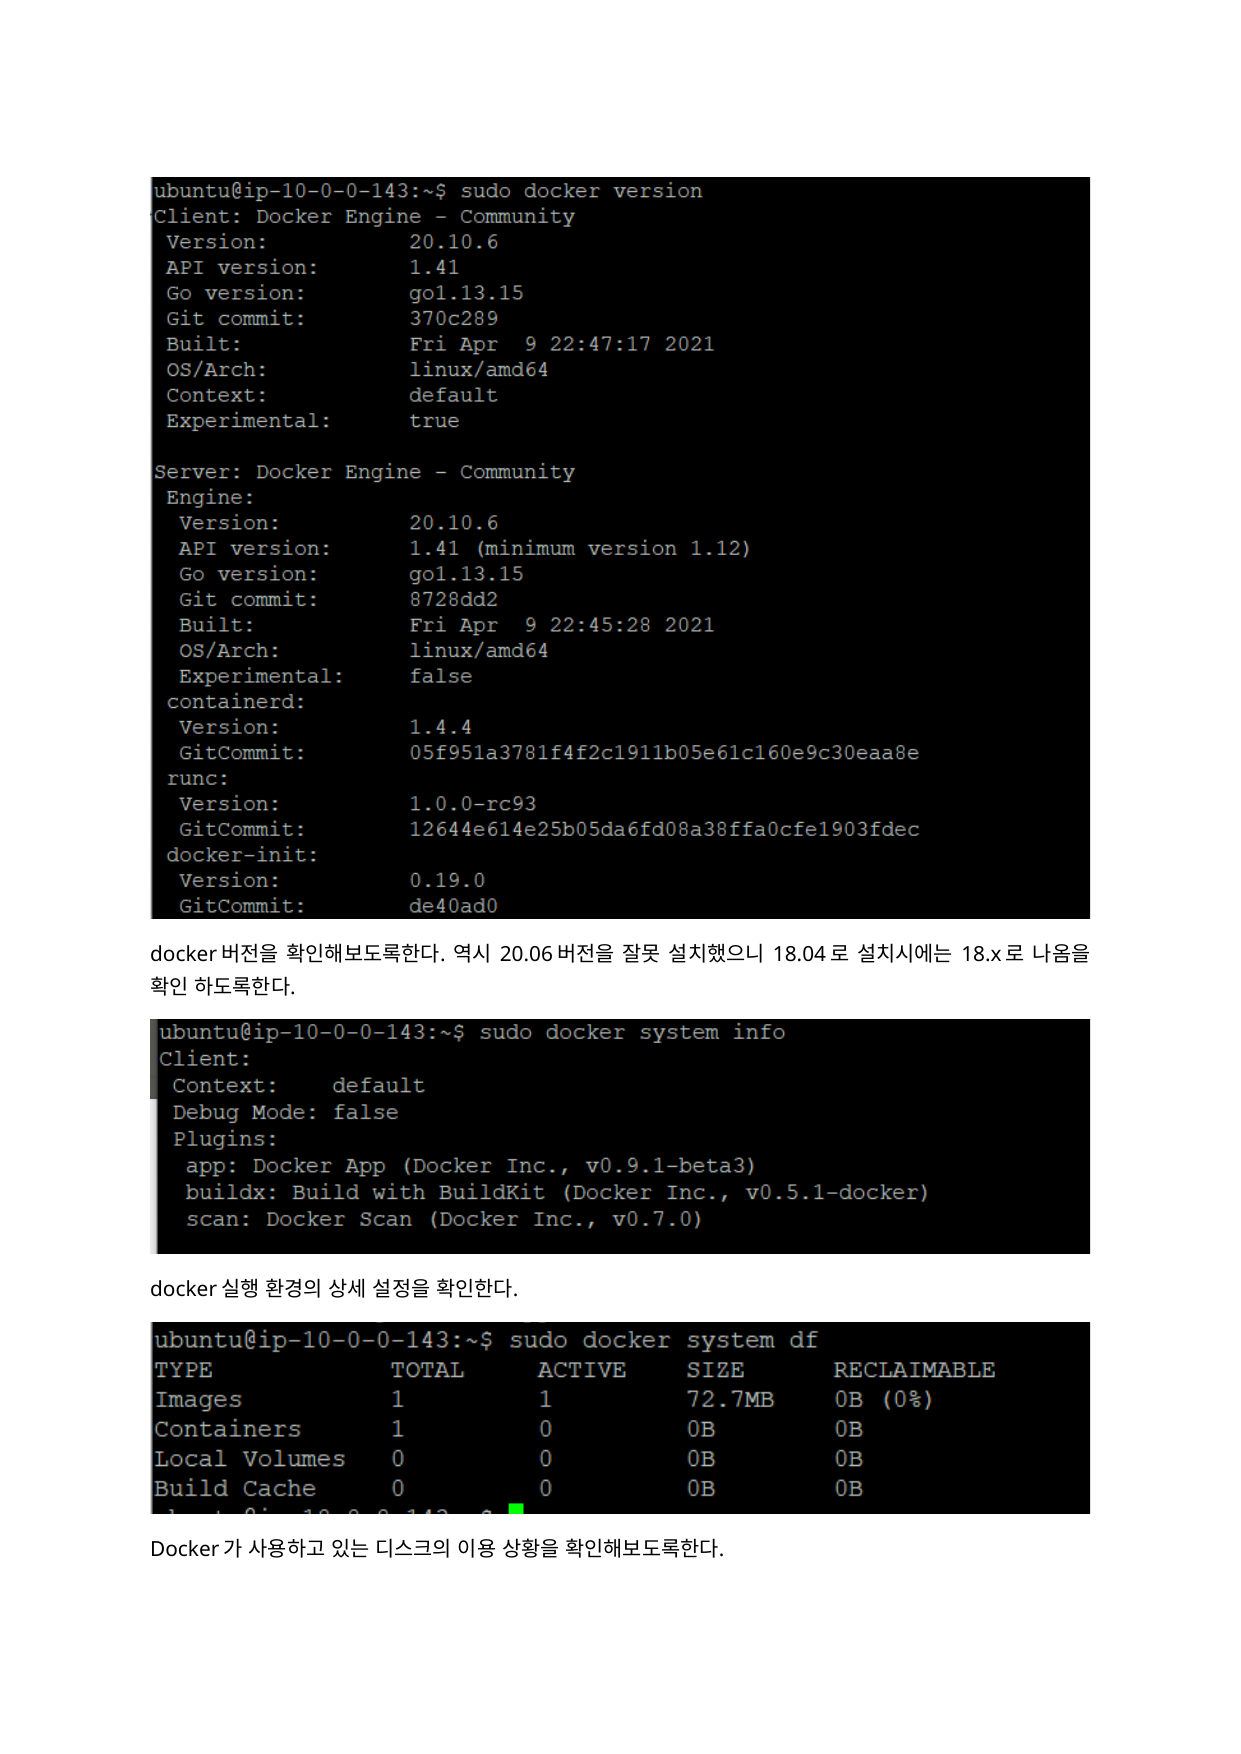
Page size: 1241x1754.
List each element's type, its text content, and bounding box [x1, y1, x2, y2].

text docker실행 환경의 상세 설정을 확인한다. [150, 1273, 1090, 1303]
picture [150, 177, 1091, 919]
text docker버전을 확인해보도록한다. 역시 20.06버전을 잘못 설치했으니 18.04로 설치시에는 18.x로 나옴을 확인 하도록한다. [150, 937, 1090, 1000]
picture [150, 1019, 1091, 1254]
picture [150, 1322, 1091, 1514]
text Docker가 사용하고 있는 디스크의 이용 상황을 확인해보도록한다. [150, 1533, 1090, 1563]
